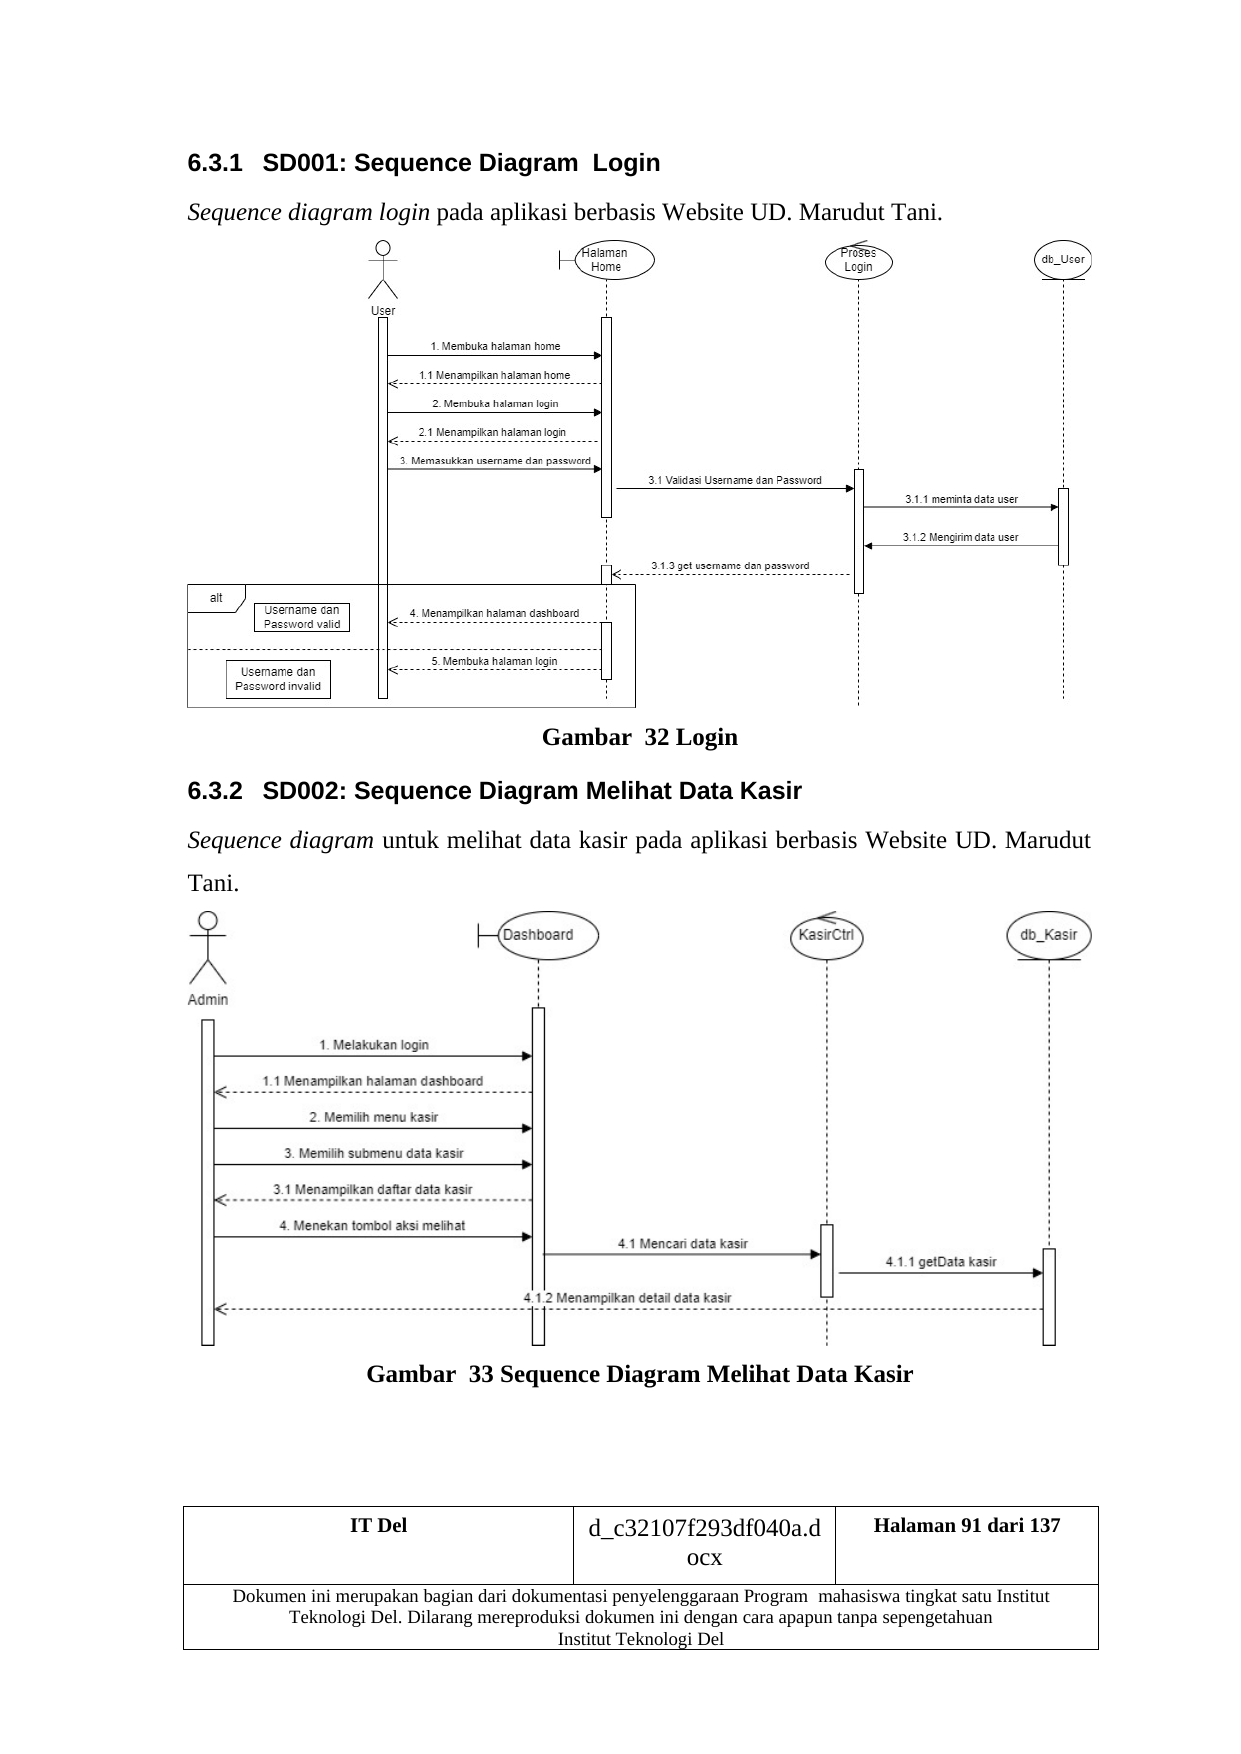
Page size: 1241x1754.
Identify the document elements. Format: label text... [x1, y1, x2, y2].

text Gambar 33 Sequence Diagram Melihat Data Kasir [187, 1359, 1092, 1388]
text Gambar 32 Login [187, 722, 1092, 751]
subtitle SD001: Sequence Diagram Login [187, 148, 1092, 176]
subtitle SD002: Sequence Diagram Melihat Data Kasir [187, 776, 1092, 804]
picture [187, 911, 1092, 1346]
text Sequence diagram untuk melihat data kasir pada aplikasi berbasis Website UD. Marudut Tani. [187, 825, 1092, 897]
text Sequence diagram login pada aplikasi berbasis Website UD. Marudut Tani. [187, 197, 1092, 226]
picture [187, 240, 1092, 708]
